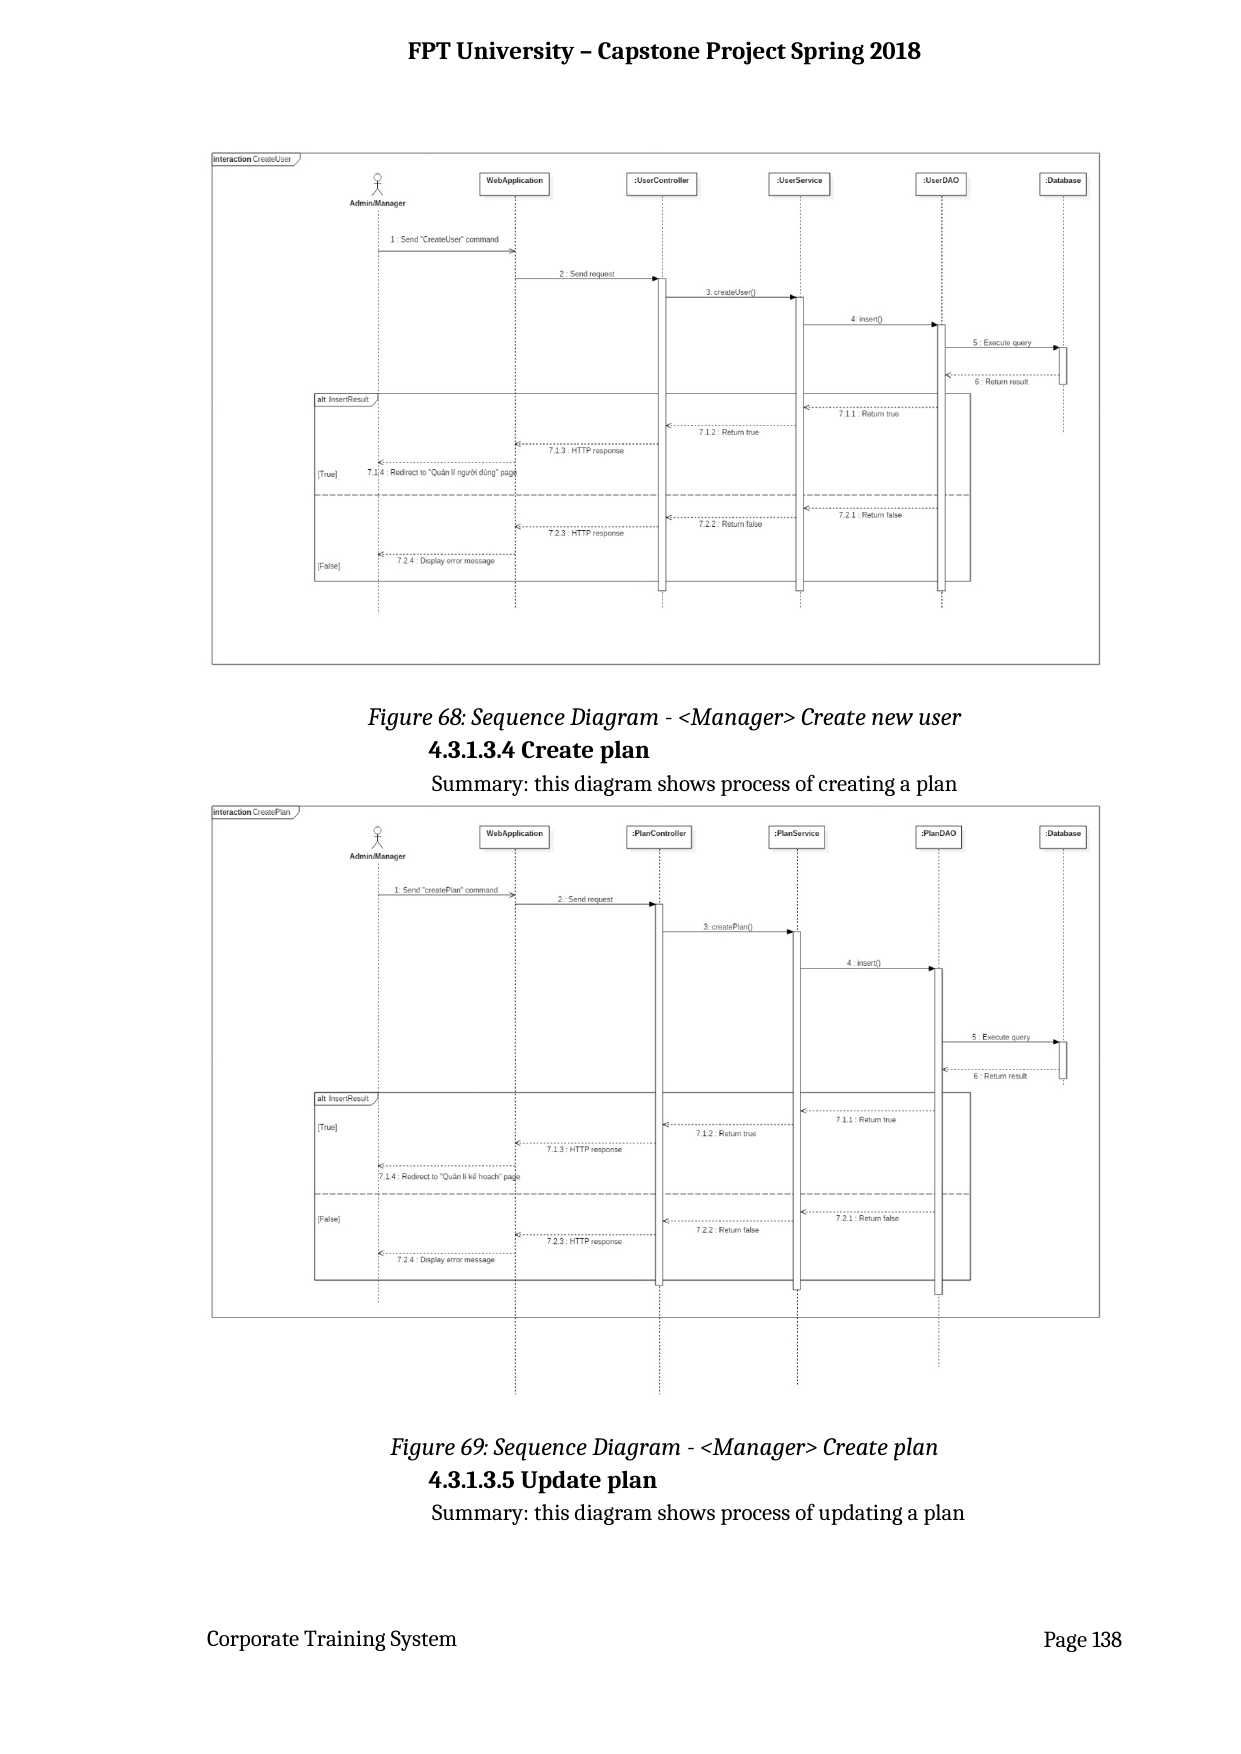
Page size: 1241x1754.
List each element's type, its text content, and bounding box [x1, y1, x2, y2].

text Summary: this diagram shows process of creating a plan [432, 770, 1122, 797]
text Summary: this diagram shows process of updating a plan [432, 1500, 1122, 1526]
picture [206, 147, 1122, 687]
picture [206, 800, 1122, 1417]
subtitle 4.3.1.3.4 Create plan [428, 736, 1124, 765]
text Figure 68: Sequence Diagram - <Manager> Create new user [207, 703, 1122, 732]
subtitle 4.3.1.3.5 Update plan [428, 1466, 1124, 1495]
text Figure 69: Sequence Diagram - <Manager> Create plan [207, 1433, 1122, 1462]
